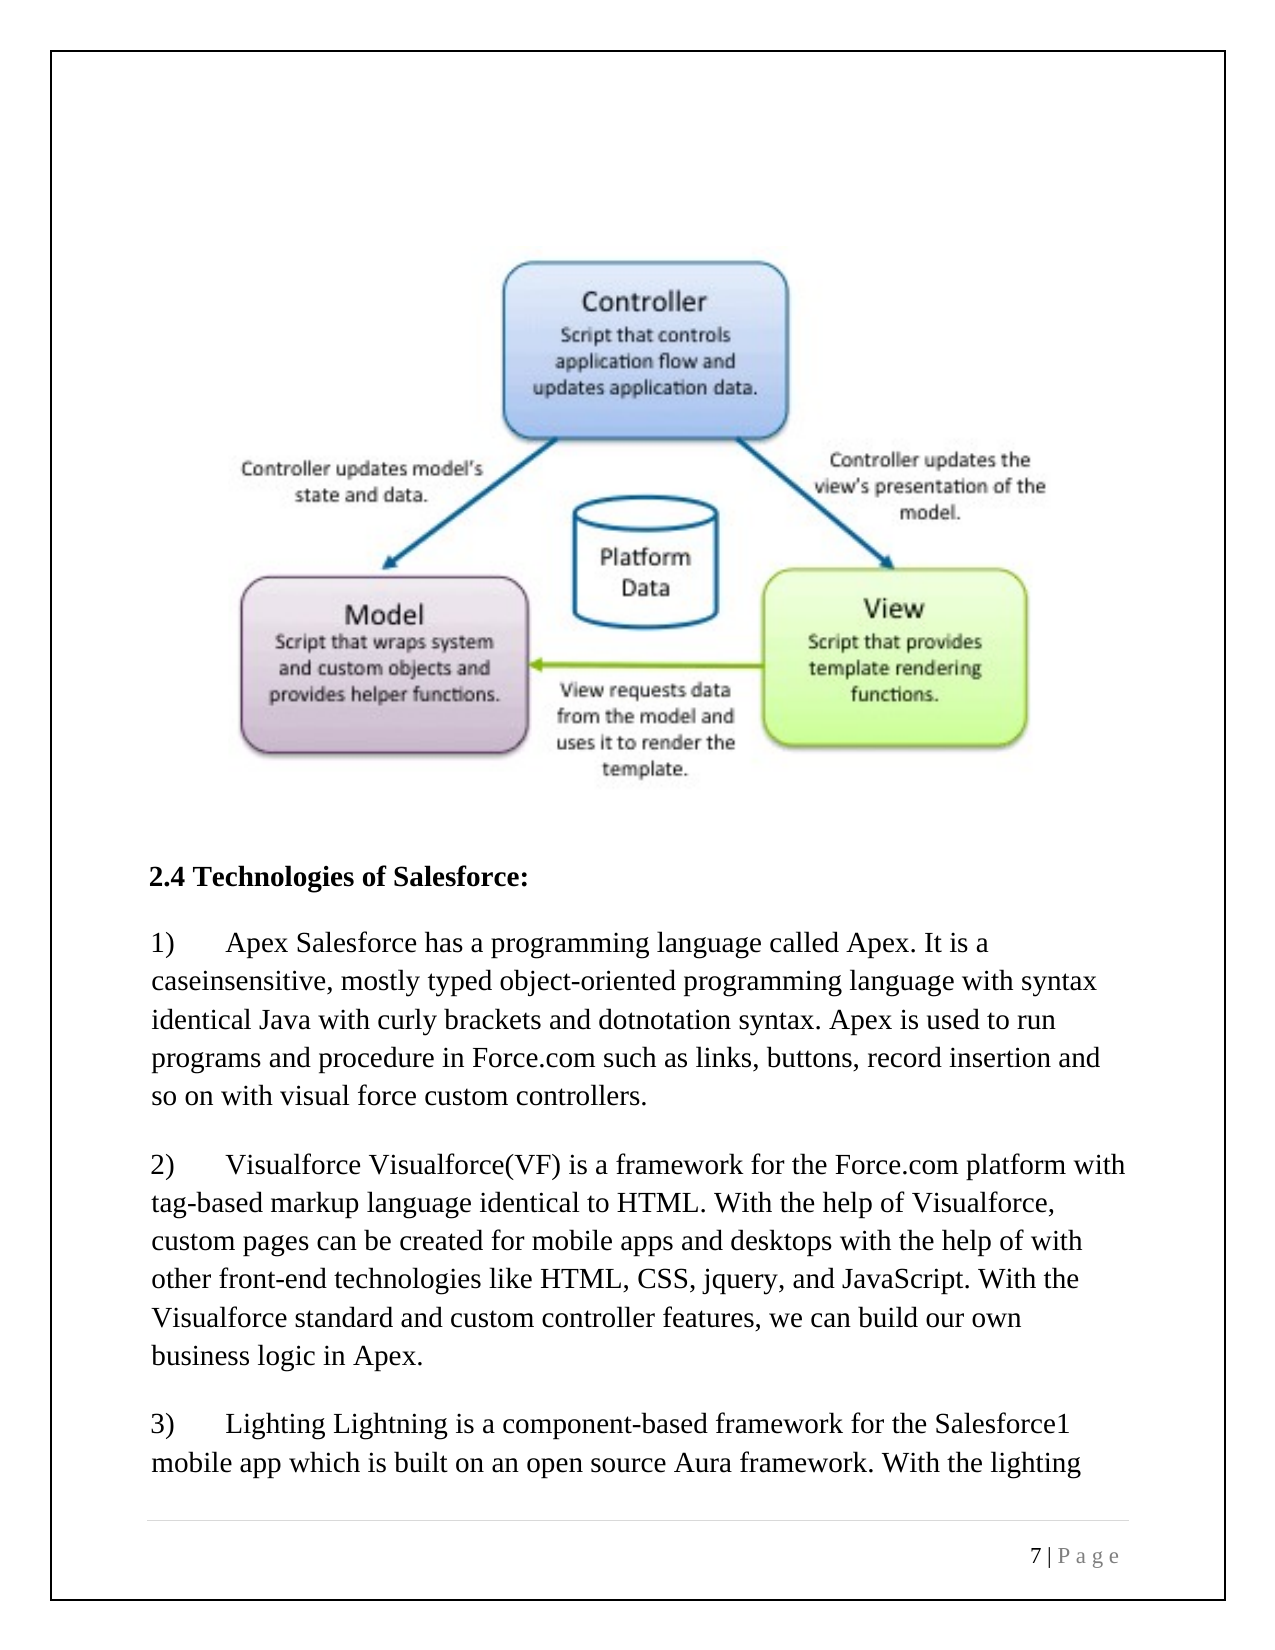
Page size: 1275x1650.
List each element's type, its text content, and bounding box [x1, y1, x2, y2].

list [150, 1407, 1126, 1478]
list Visualforce Visualforce(VF) is a framework for the Force.com platform with tag-based markup language identical to HTML. With the help of Visualforce, custom pages can be created for mobile apps and desktops with the help of with other front-end technologies like HTML, CSS, jquery, and JavaScript. With the Visualforce standard and custom controller features, we can build our own business logic in Apex. [150, 1147, 1126, 1372]
list Apex Salesforce has a programming language called Apex. It is a caseinsensitive, mostly typed object-oriented programming language with syntax identical Java with curly brackets and dotnotation syntax. Apex is used to run programs and procedure in Force.com such as links, buttons, record insertion and so on with visual force custom controllers. [150, 925, 1126, 1112]
subtitle 2.4 Technologies of Salesforce: [148, 859, 1185, 892]
picture [228, 246, 1060, 796]
